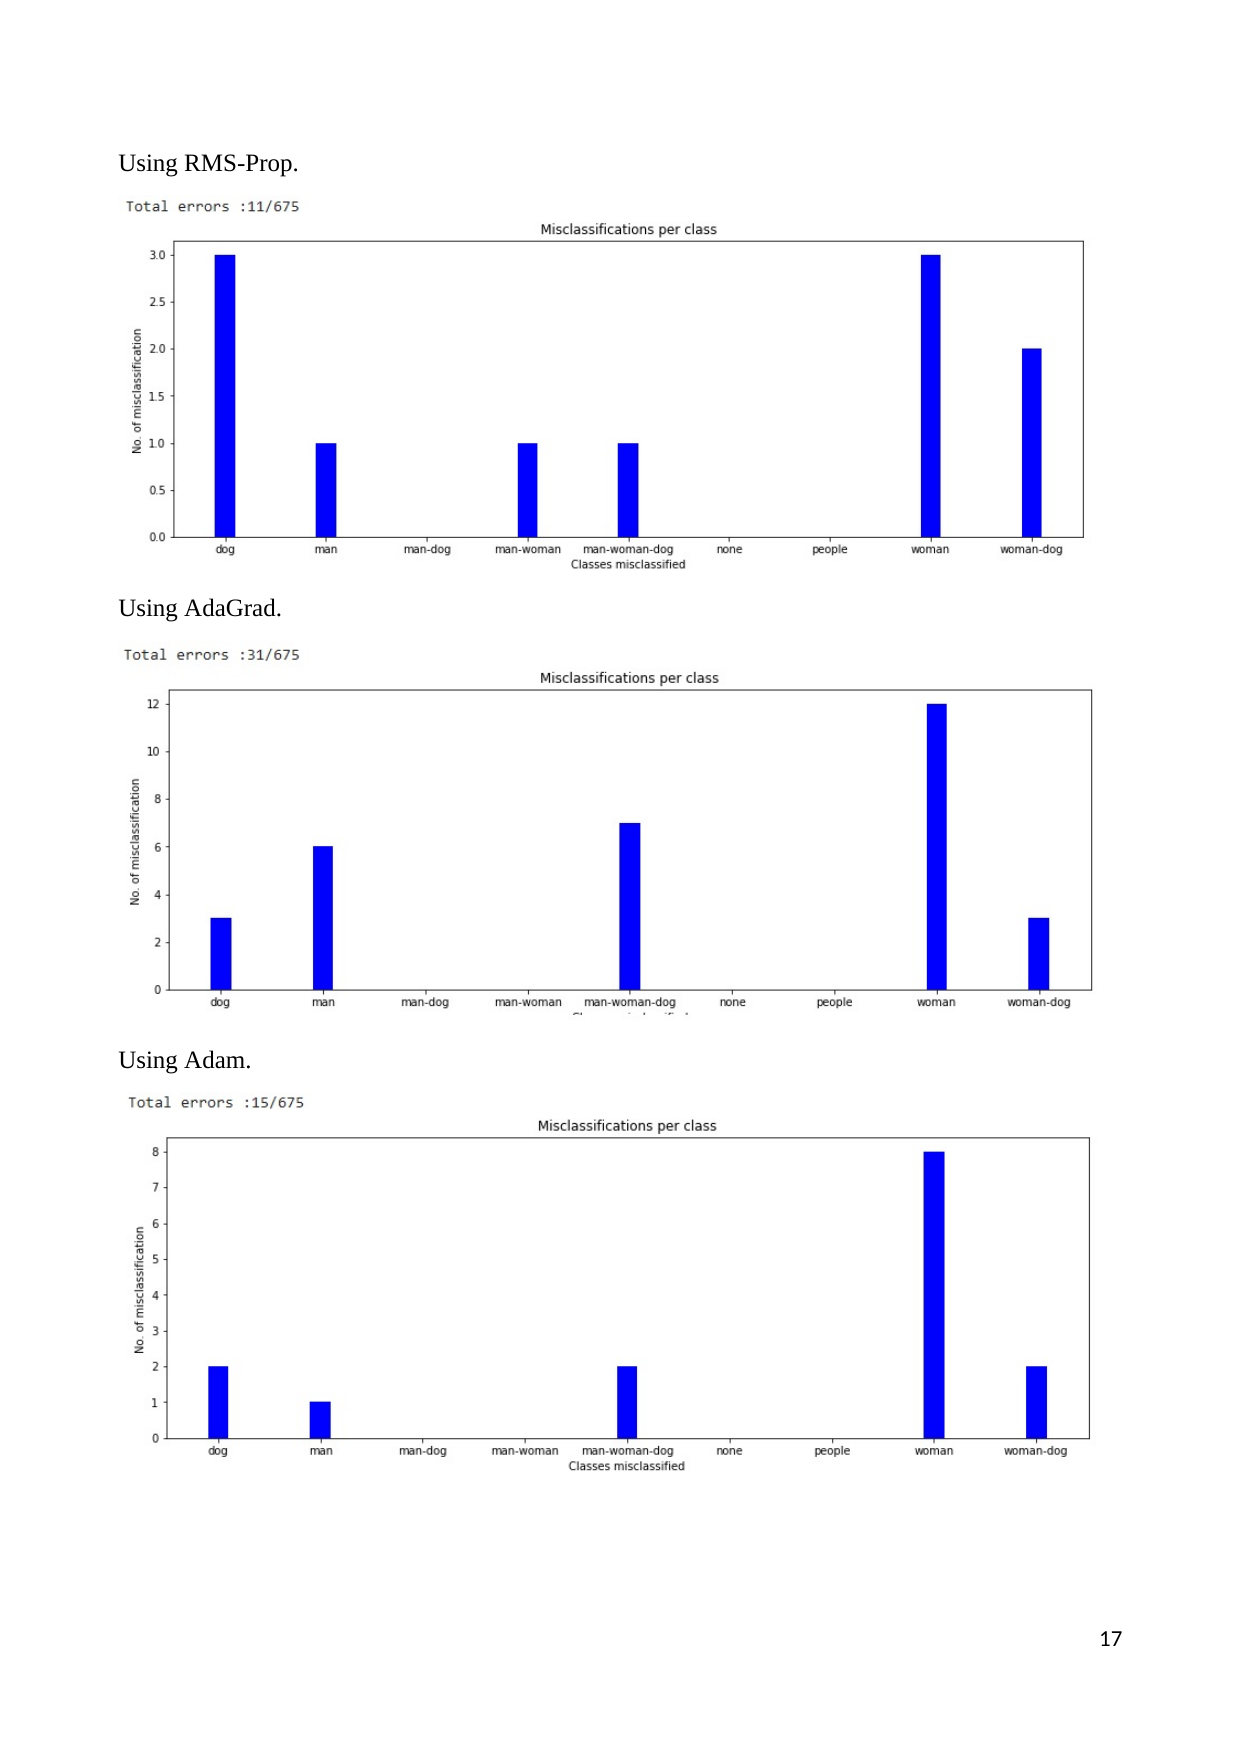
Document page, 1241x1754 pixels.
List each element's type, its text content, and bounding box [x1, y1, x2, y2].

picture [118, 195, 1122, 575]
picture [118, 1092, 1122, 1478]
text Using Adam. [118, 1045, 1122, 1074]
text Using AdaGrad. [118, 593, 1122, 622]
picture [118, 641, 1122, 1026]
text Using RMS-Prop. [118, 148, 1122, 176]
